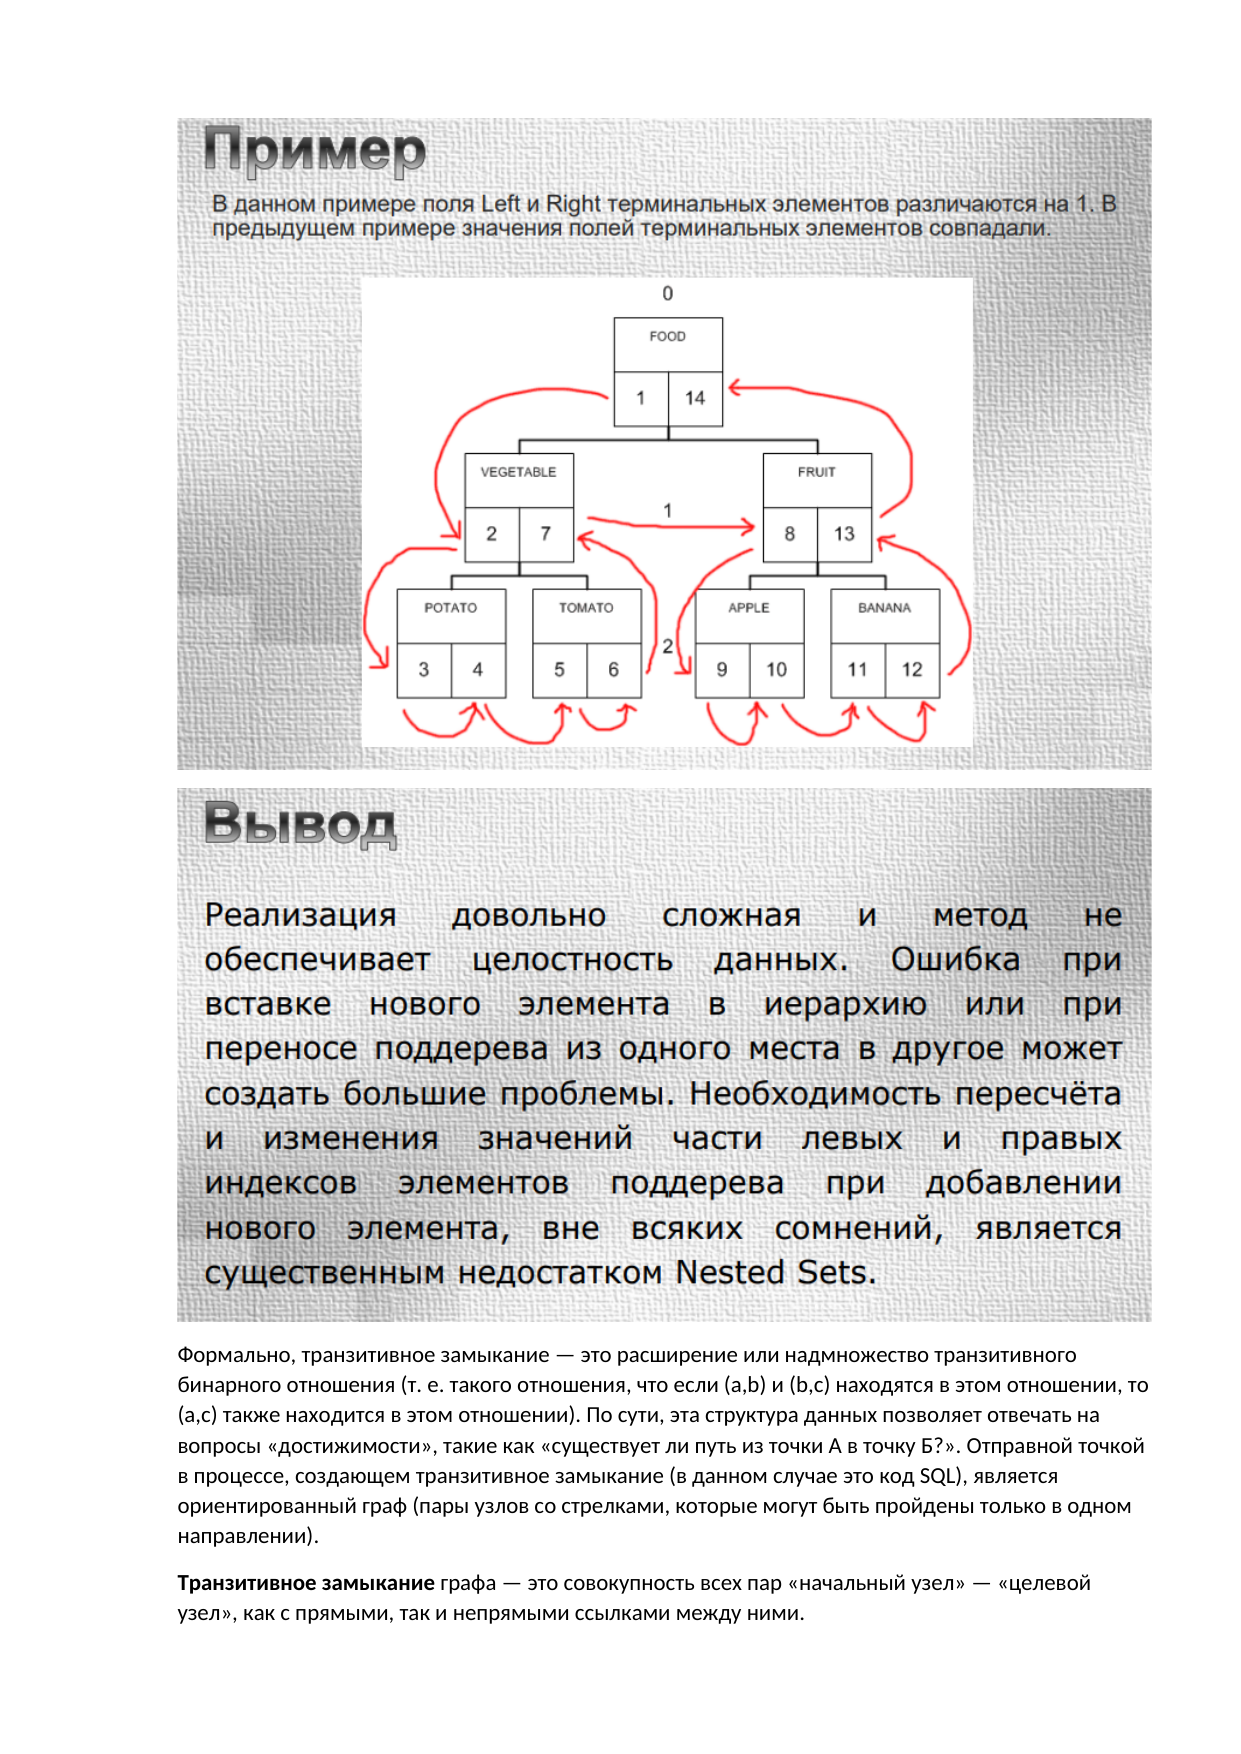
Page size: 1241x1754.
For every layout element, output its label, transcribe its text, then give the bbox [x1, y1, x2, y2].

text Формально, транзитивное замыкание — это расширение или надмножество транзитивного бинарного отношения (т. е. такого отношения, что если (a,b) и (b,c) находятся в этом отношении, то (a,c) также находится в этом отношении). По сути, эта структура данных позволяет отвечать на вопросы «достижимости», такие как «существует ли путь из точки А в точку Б?». Отправной точкой в процессе, создающем транзитивное замыкание (в данном случае это код SQL), является ориентированный граф (пары узлов со стрелками, которые могут быть пройдены только в одном направлении). [177, 1340, 1152, 1549]
picture [177, 118, 1152, 770]
text Транзитивное замыкание графа — это совокупность всех пар «начальный узел» — «целевой узел», как с прямыми, так и непрямыми ссылками между ними. [177, 1568, 1152, 1627]
picture [177, 788, 1152, 1322]
